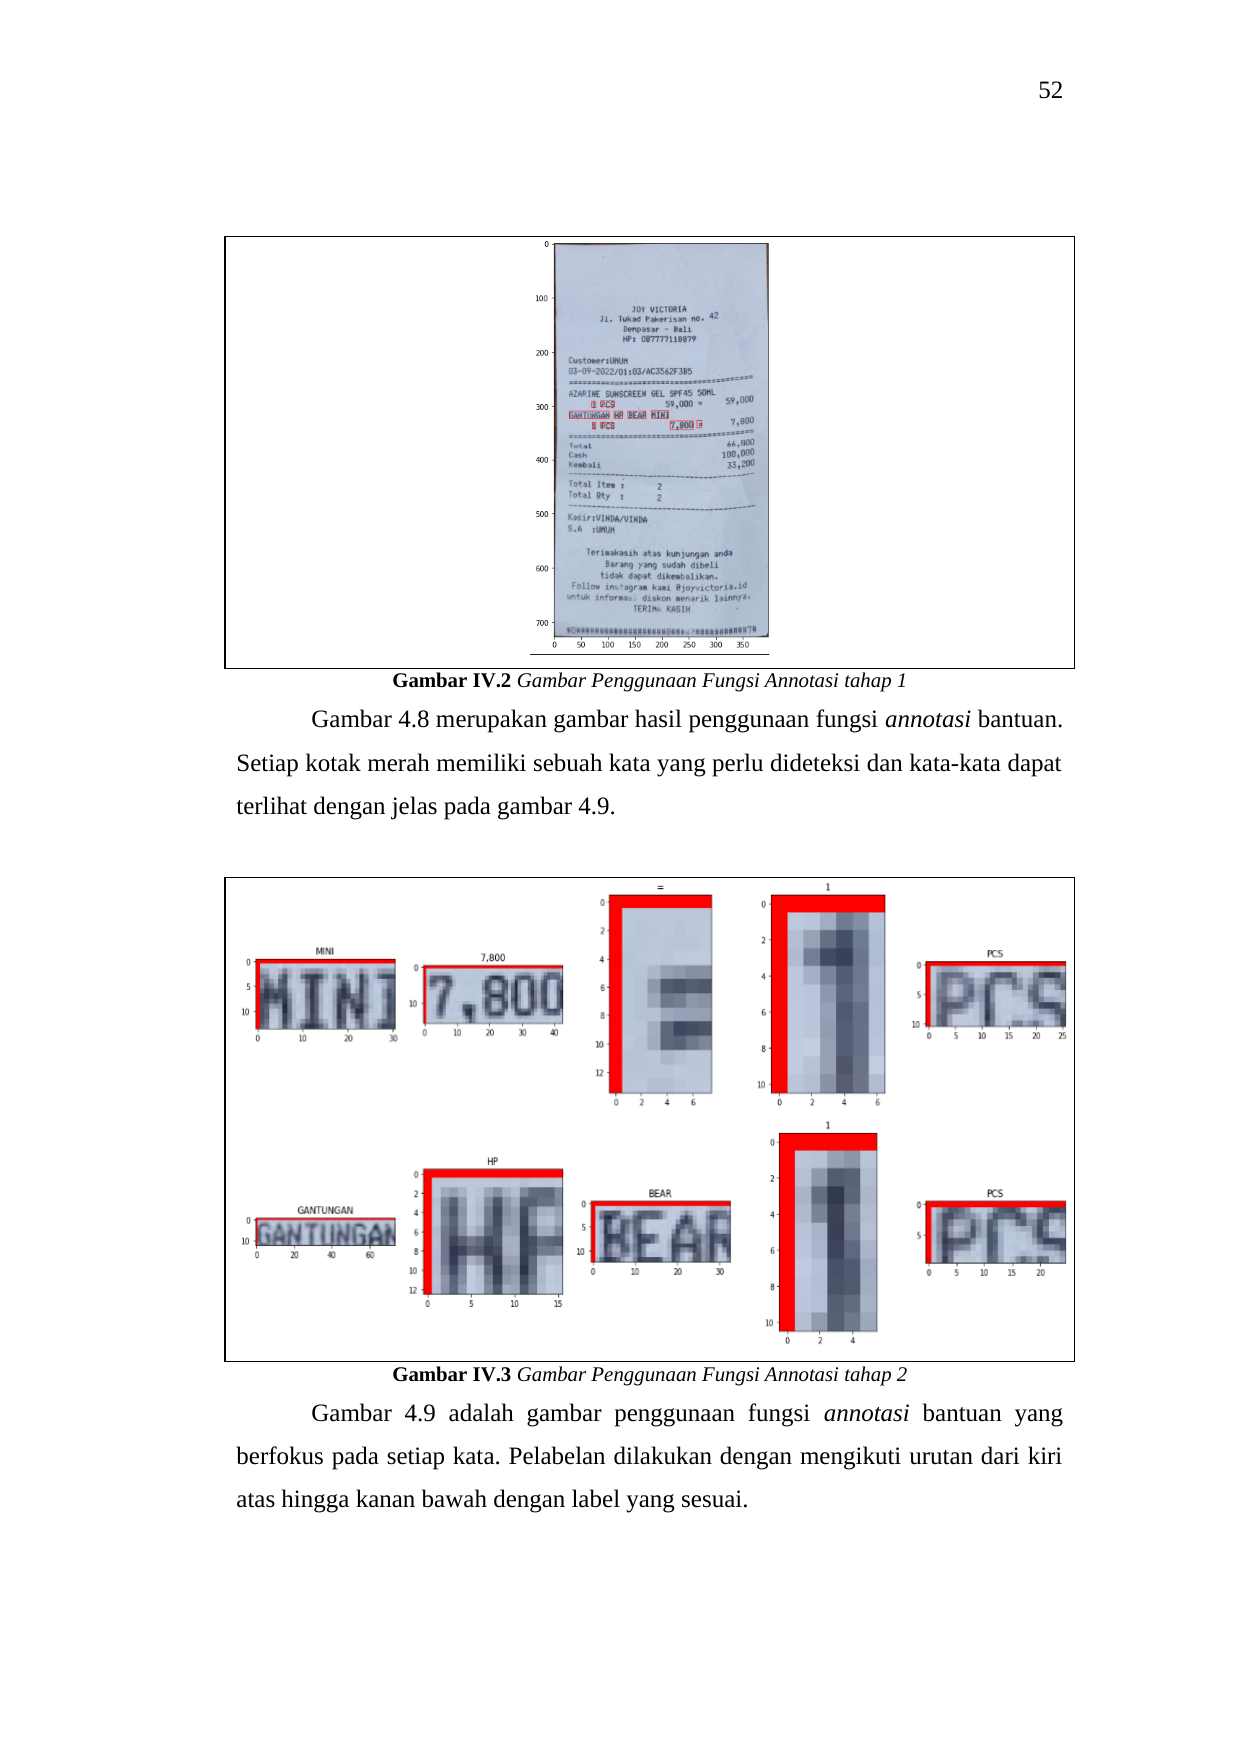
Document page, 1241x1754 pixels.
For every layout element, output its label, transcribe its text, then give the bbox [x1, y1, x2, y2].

text Gambar 4.9 adalah gambar penggunaan fungsi annotasi bantuan yang berfokus pada setiap kata. Pelabelan dilakukan dengan mengikuti urutan dari kiri atas hingga kanan bawah dengan label yang sesuai. [236, 1398, 1063, 1513]
table_header [226, 878, 1074, 1361]
picture [530, 237, 770, 655]
text Gambar Penggunaan Fungsi Annotasi tahap 1 [236, 669, 1063, 692]
table_header [226, 237, 1074, 667]
text Gambar 4.8 merupakan gambar hasil penggunaan fungsi annotasi bantuan. Setiap kotak merah memiliki sebuah kata yang perlu dideteksi dan kata-kata dapat terlihat dengan jelas pada gambar 4.9. [236, 704, 1063, 819]
picture [236, 878, 1072, 1348]
text Gambar Penggunaan Fungsi Annotasi tahap 2 [236, 1362, 1063, 1386]
